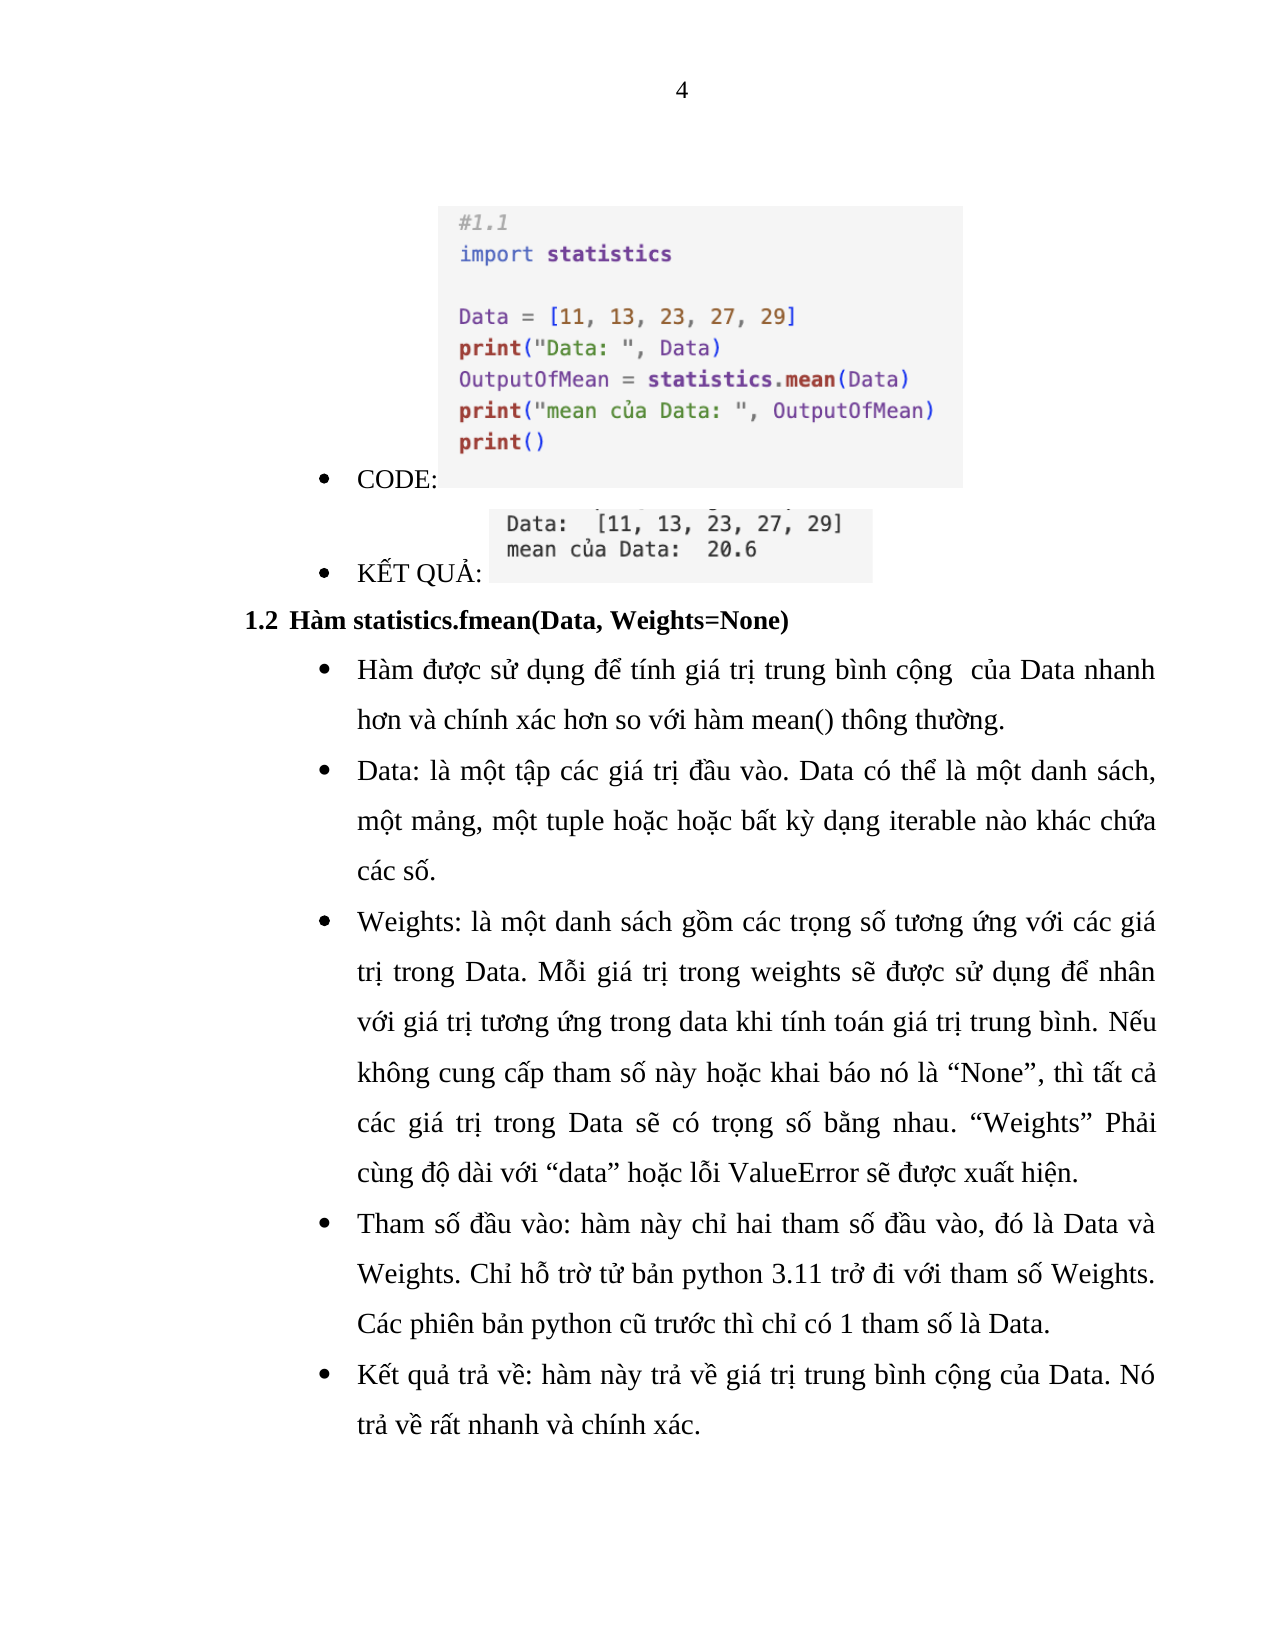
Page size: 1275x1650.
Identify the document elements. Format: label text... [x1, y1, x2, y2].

picture [438, 206, 963, 488]
picture [489, 509, 873, 583]
list Data: là một tập các giá trị đầu vào. Data có thể là một danh sách, một mảng, một tuple hoặc hoặc bất kỳ dạng iterable nào khác chứa các số. [319, 753, 1157, 887]
list Kết quả trả về: hàm này trả về giá trị trung bình cộng của Data. Nó trả về rất nhanh và chính xác. [319, 1357, 1157, 1441]
list Weights: là một danh sách gồm các trọng số tương ứng với các giá trị trong Data. Mỗi giá trị trong weights sẽ được sử dụng để nhân với giá trị tương ứng trong data khi tính toán giá trị trung bình. Nếu không cung cấp tham số này hoặc khai báo nó là “None”, thì tất cả các giá trị trong Data sẽ có trọng số bằng nhau. “Weights” Phải cùng độ dài với “data” hoặc lỗi ValueError sẽ được xuất hiện. [319, 904, 1157, 1189]
list Hàm statistics.fmean(Data, Weights=None) [244, 604, 1157, 635]
list Hàm được sử dụng để tính giá trị trung bình cộng của Data nhanh hơn và chính xác hơn so với hàm mean() thông thường. [319, 652, 1157, 736]
list Tham số đầu vào: hàm này chỉ hai tham số đầu vào, đó là Data và Weights. Chỉ hỗ trờ tử bản python 3.11 trở đi với tham số Weights. Các phiên bản python cũ trước thì chỉ có 1 tham số là Data. [319, 1206, 1157, 1340]
